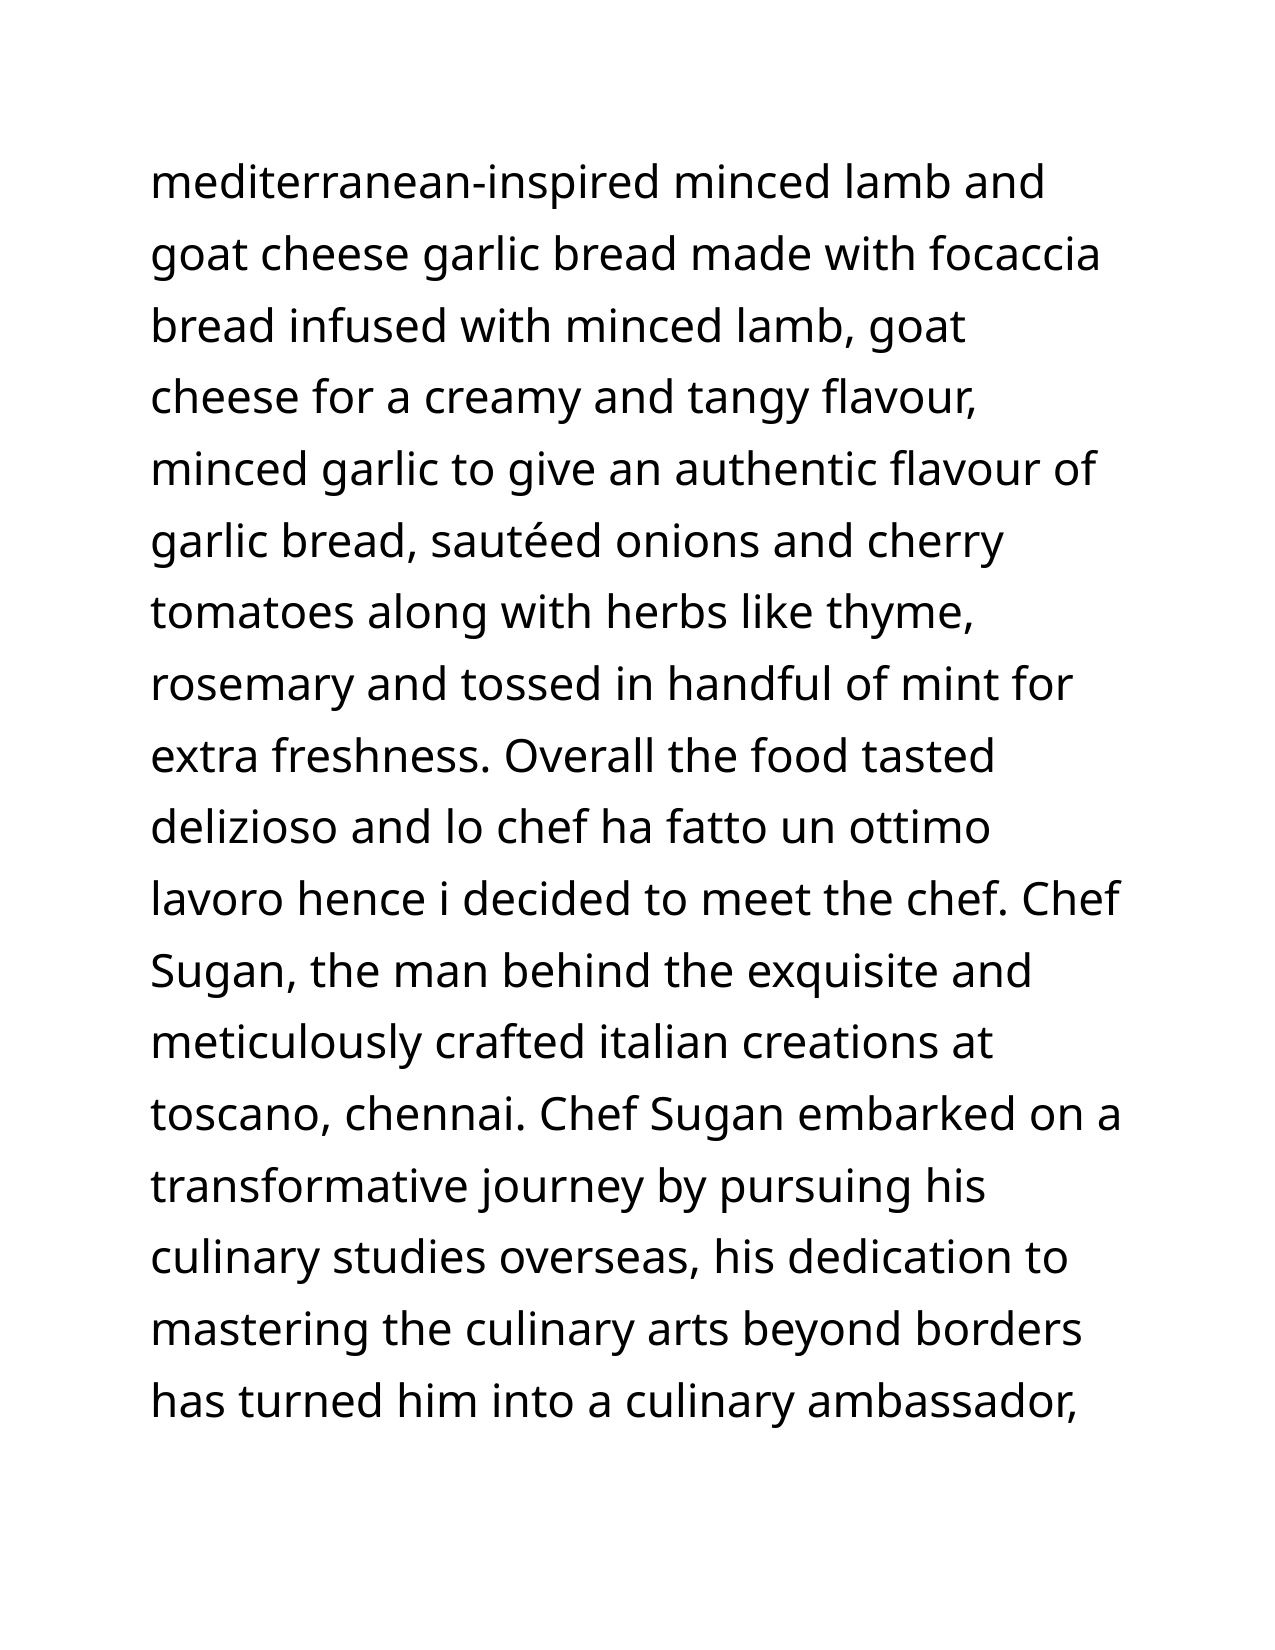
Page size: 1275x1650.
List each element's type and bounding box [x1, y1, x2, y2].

text [150, 150, 1125, 1431]
